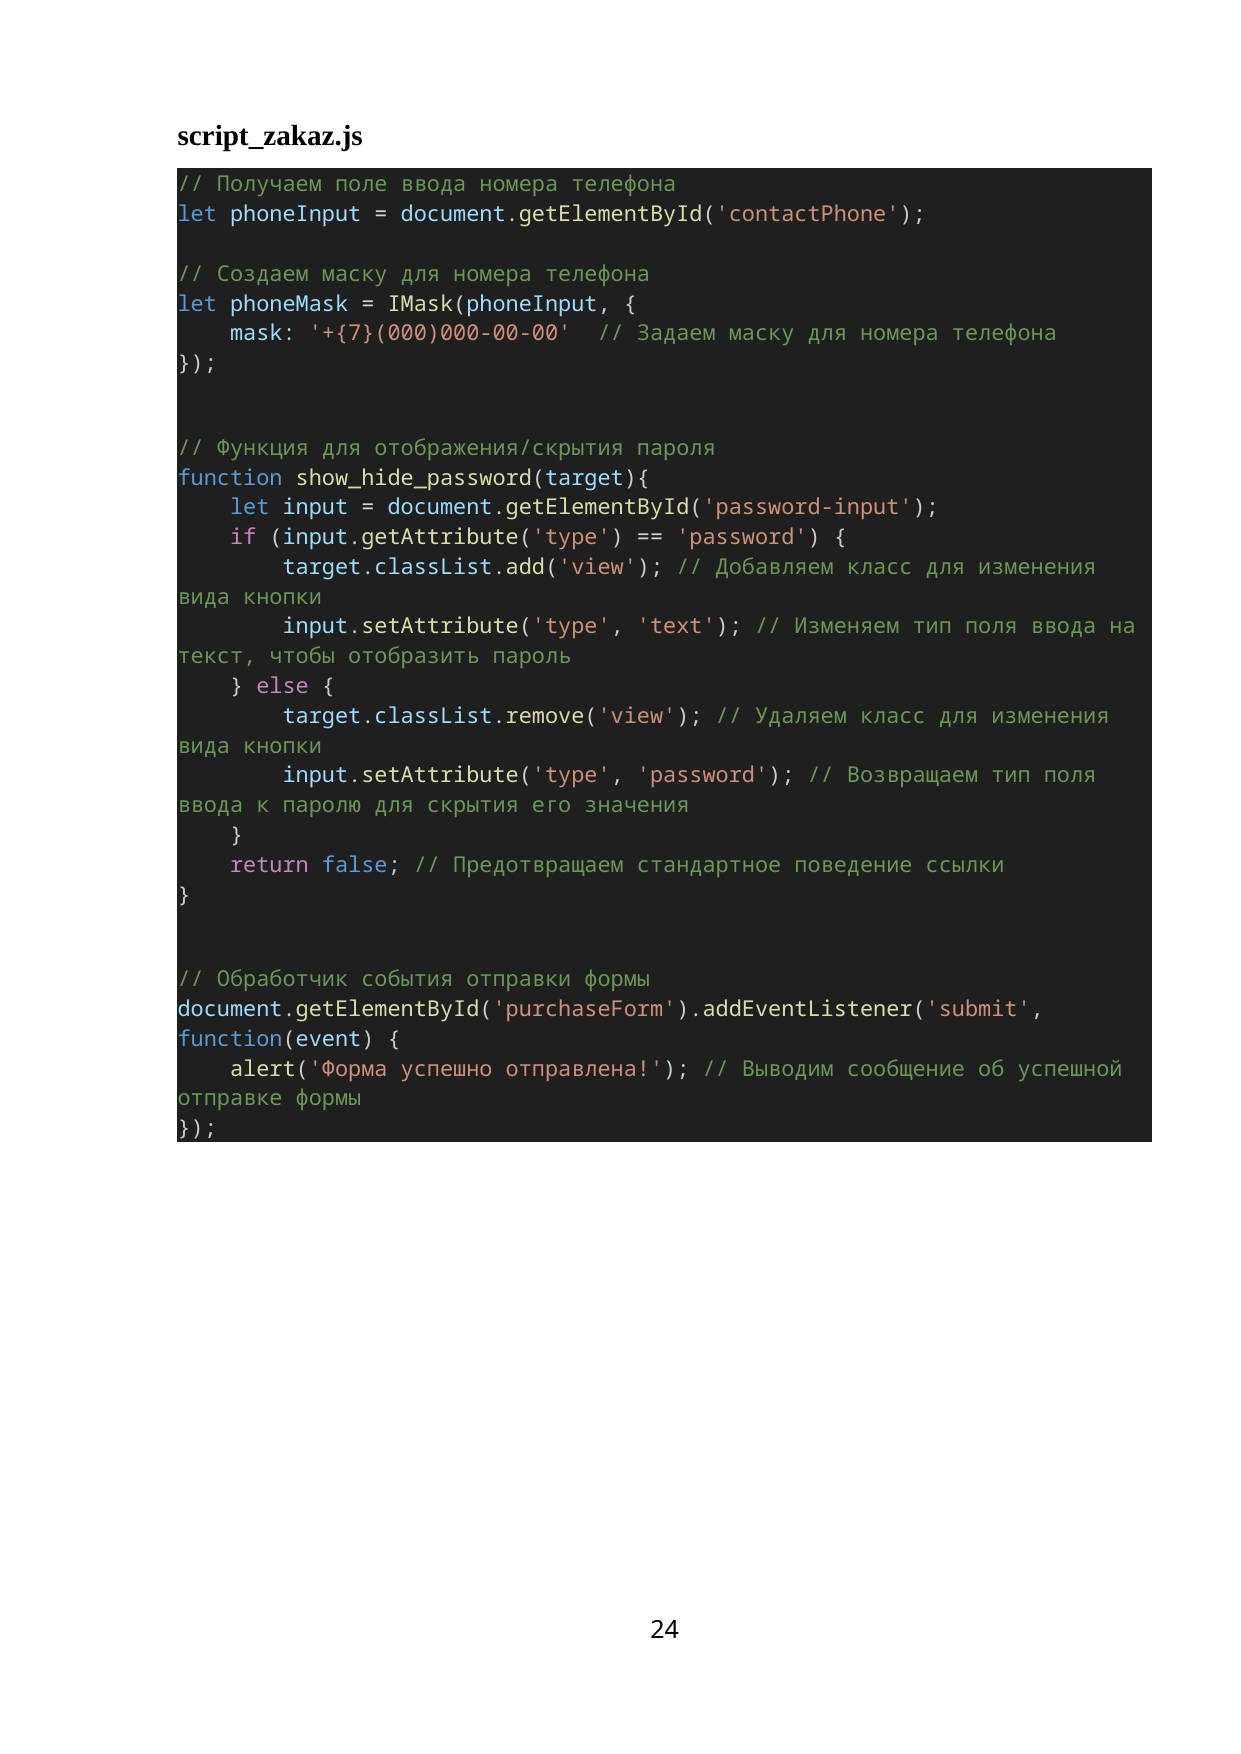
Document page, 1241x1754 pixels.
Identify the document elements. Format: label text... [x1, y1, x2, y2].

text } [177, 879, 1152, 908]
text input.setAttribute('type', 'password'); // Возвращаем тип поля ввода к паролю для скрытия его значения [177, 759, 1152, 819]
text } [177, 819, 1152, 849]
text }); [177, 347, 1152, 377]
text alert('Форма успешно отправлена!'); // Выводим сообщение об успешной отправке формы [177, 1053, 1152, 1112]
text // Функция для отображения/скрытия пароля [177, 432, 1152, 462]
text }); [177, 1112, 1152, 1142]
text // Обработчик события отправки формы [177, 963, 1152, 993]
text mask: '+{7}(000)000-00-00' // Задаем маску для номера телефона [177, 317, 1152, 347]
text let input = document.getElementById('password-input'); [177, 491, 1152, 521]
text return false; // Предотвращаем стандартное поведение ссылки [177, 849, 1152, 879]
text document.getElementById('purchaseForm').addEventListener('submit', function(event) { [177, 993, 1152, 1053]
text target.classList.add('view'); // Добавляем класс для изменения вида кнопки [177, 551, 1152, 611]
text target.classList.remove('view'); // Удаляем класс для изменения вида кнопки [177, 700, 1152, 759]
text } else { [177, 670, 1152, 700]
text input.setAttribute('type', 'text'); // Изменяем тип поля ввода на текст, чтобы отобразить пароль [177, 611, 1152, 670]
text if (input.getAttribute('type') == 'password') { [177, 521, 1152, 551]
text // Получаем поле ввода номера телефона [177, 168, 1152, 198]
text // Создаем маску для номера телефона [177, 258, 1152, 288]
text let phoneInput = document.getElementById('contactPhone'); [177, 198, 1152, 228]
text let phoneMask = IMask(phoneInput, { [177, 288, 1152, 317]
text script_zakaz.js [177, 118, 1152, 152]
text function show_hide_password(target){ [177, 462, 1152, 491]
